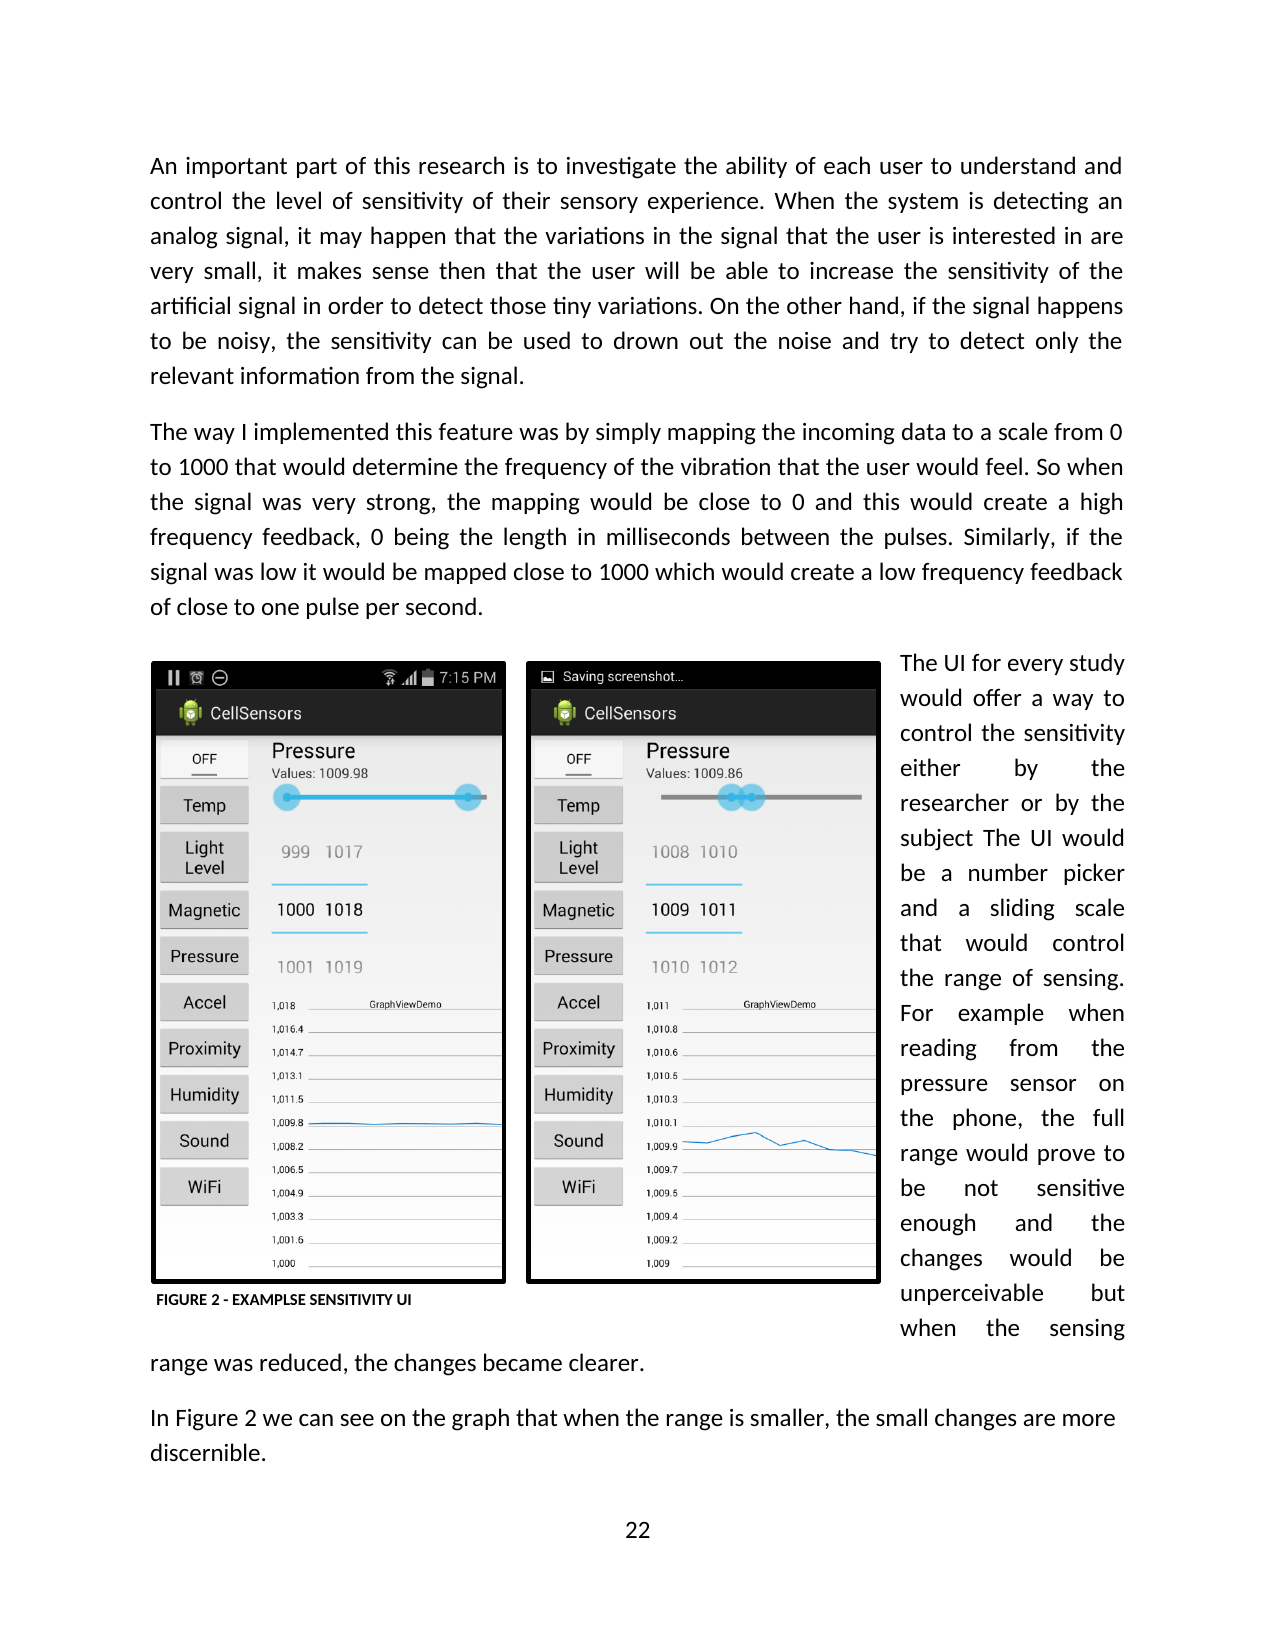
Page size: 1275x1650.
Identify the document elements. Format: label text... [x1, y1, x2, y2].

text The way I implemented this feature was by simply mapping the incoming data to a scale from 0 to 1000 that would determine the frequency of the vibration that the user would feel. So when the signal was very strong, the mapping would be close to 0 and this would create a high frequency feedback, 0 being the length in milliseconds between the pulses. Similarly, if the signal was low it would be mapped close to 1000 which would create a low frequency feedback of close to one pulse per second. [150, 416, 1125, 621]
picture [531, 666, 876, 1279]
picture [156, 666, 502, 1279]
text An important part of this research is to investigate the ability of each user to understand and control the level of sensitivity of their sensory experience. When the system is detecting an analog signal, it may happen that the variations in the signal that the user is interested in are very small, it makes sense then that the user will be able to increase the sensitivity of the artificial signal in order to detect those tiny variations. On the other hand, if the signal happens to be noisy, the sensitivity can be used to drown out the noise and try to detect only the relevant information from the signal. [150, 150, 1125, 391]
text In Figure 2 we can see on the graph that when the range is smaller, the small changes are more discernible. [150, 1402, 1125, 1468]
